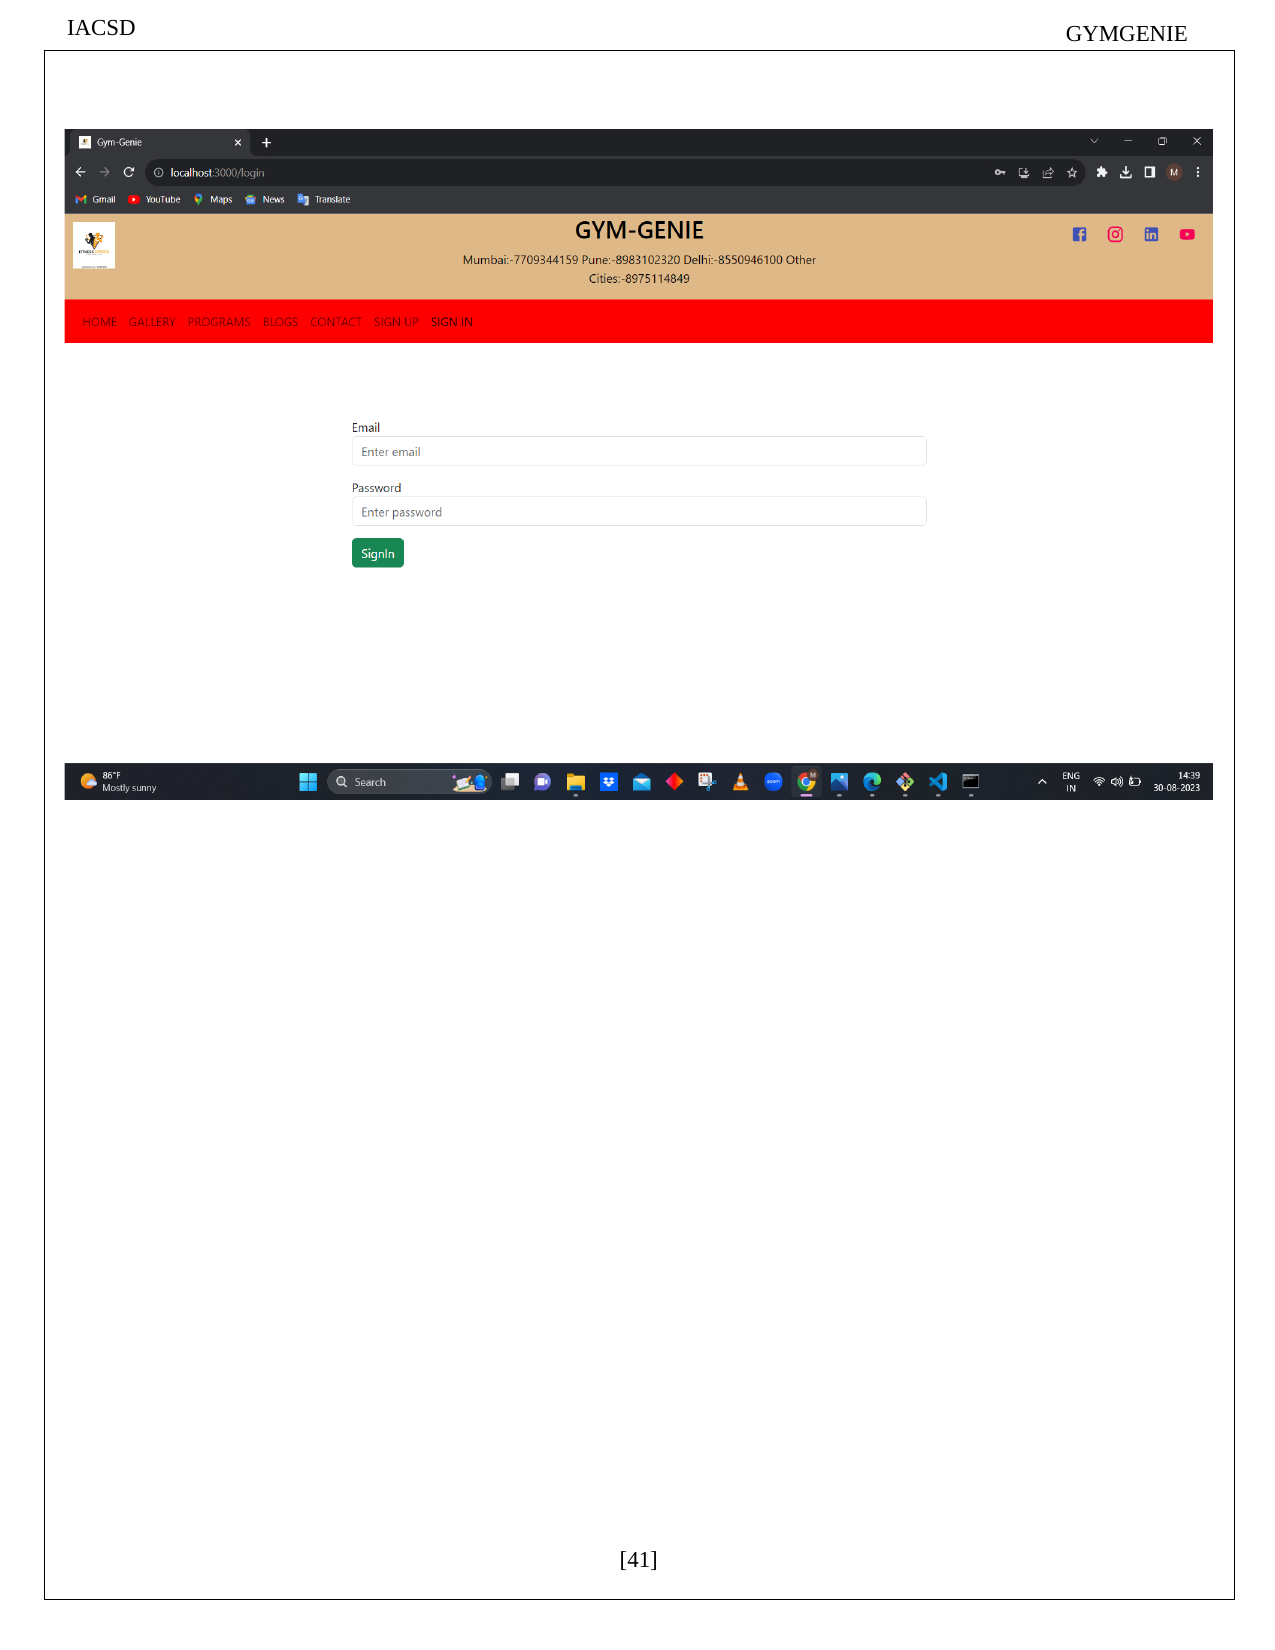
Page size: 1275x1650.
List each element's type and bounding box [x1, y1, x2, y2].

picture [64, 129, 1213, 800]
